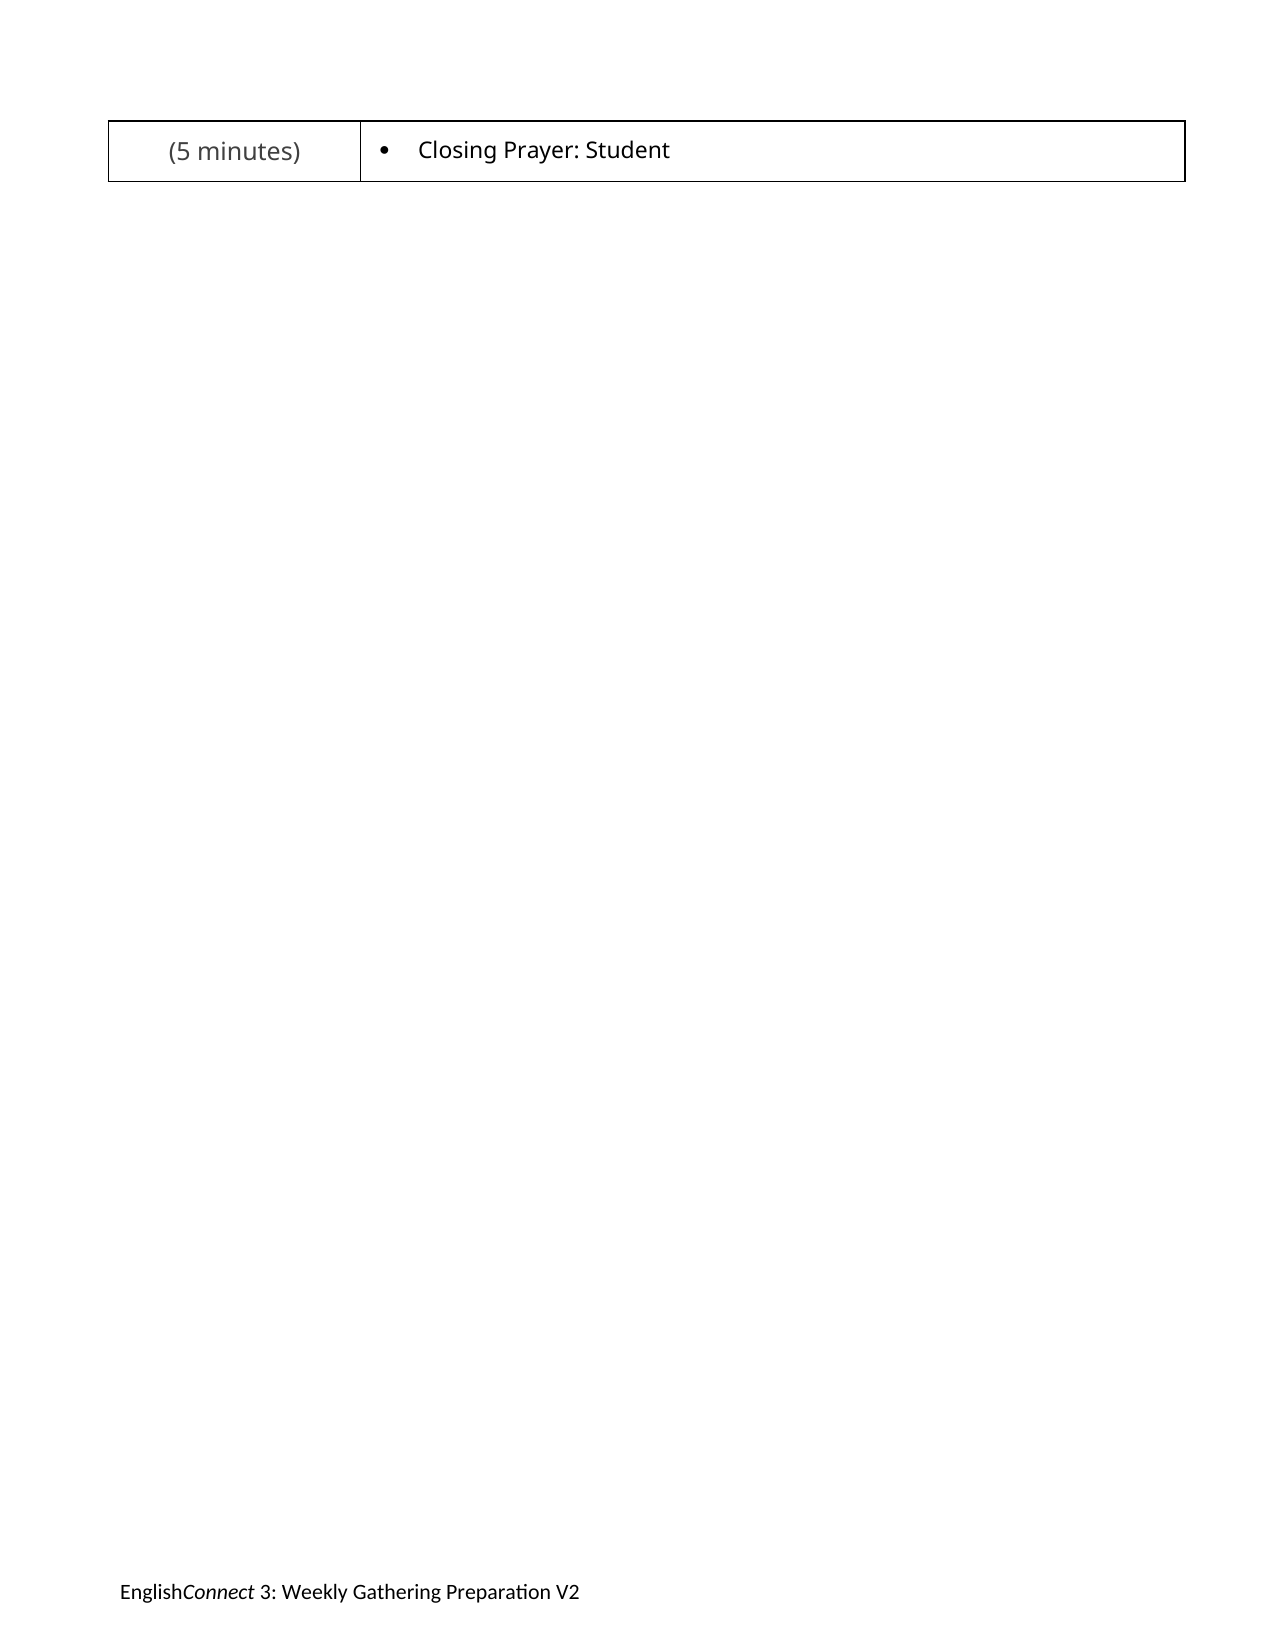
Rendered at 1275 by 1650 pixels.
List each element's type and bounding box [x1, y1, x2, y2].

table_cell [361, 122, 1184, 181]
table_cell [109, 122, 360, 181]
